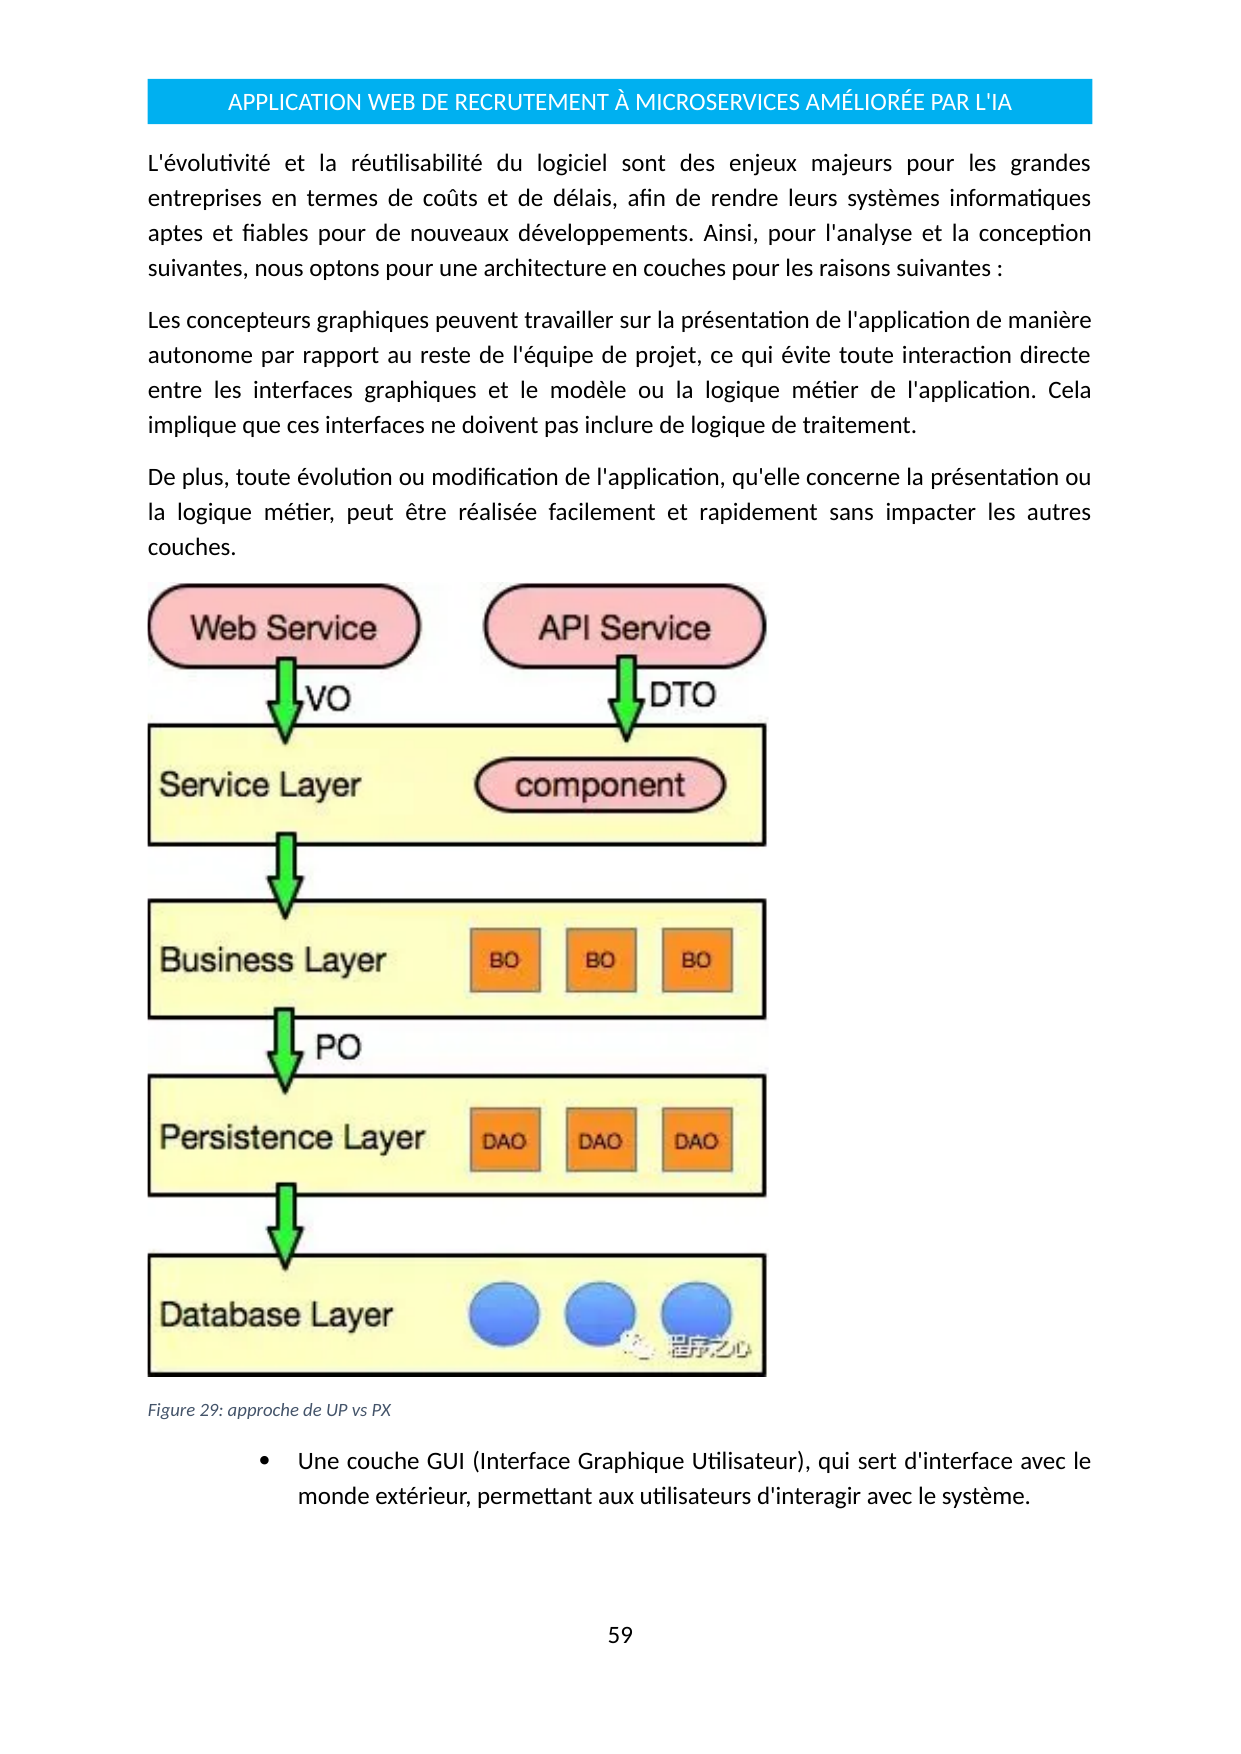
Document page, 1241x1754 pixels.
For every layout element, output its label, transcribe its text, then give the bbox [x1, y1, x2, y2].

text Figure 29: approche de UP vs PX [148, 1398, 1093, 1421]
text L'évolutivité et la réutilisabilité du logiciel sont des enjeux majeurs pour les grandes entreprises en termes de coûts et de délais, afin de rendre leurs systèmes informatiques aptes et fiables pour de nouveaux développements. Ainsi, pour l'analyse et la conception suivantes, nous optons pour une architecture en couches pour les raisons suivantes : [148, 148, 1093, 283]
picture [147, 582, 769, 1377]
text Les concepteurs graphiques peuvent travailler sur la présentation de l'application de manière autonome par rapport au reste de l'équipe de projet, ce qui évite toute interaction directe entre les interfaces graphiques et le modèle ou la logique métier de l'application. Cela implique que ces interfaces ne doivent pas inclure de logique de traitement. [148, 304, 1093, 440]
text De plus, toute évolution ou modification de l'application, qu'elle concerne la présentation ou la logique métier, peut être réalisée facilement et rapidement sans impacter les autres couches. [148, 461, 1093, 561]
list Une couche GUI (Interface Graphique Utilisateur), qui sert d'interface avec le monde extérieur, permettant aux utilisateurs d'interagir avec le système. [260, 1445, 1093, 1510]
